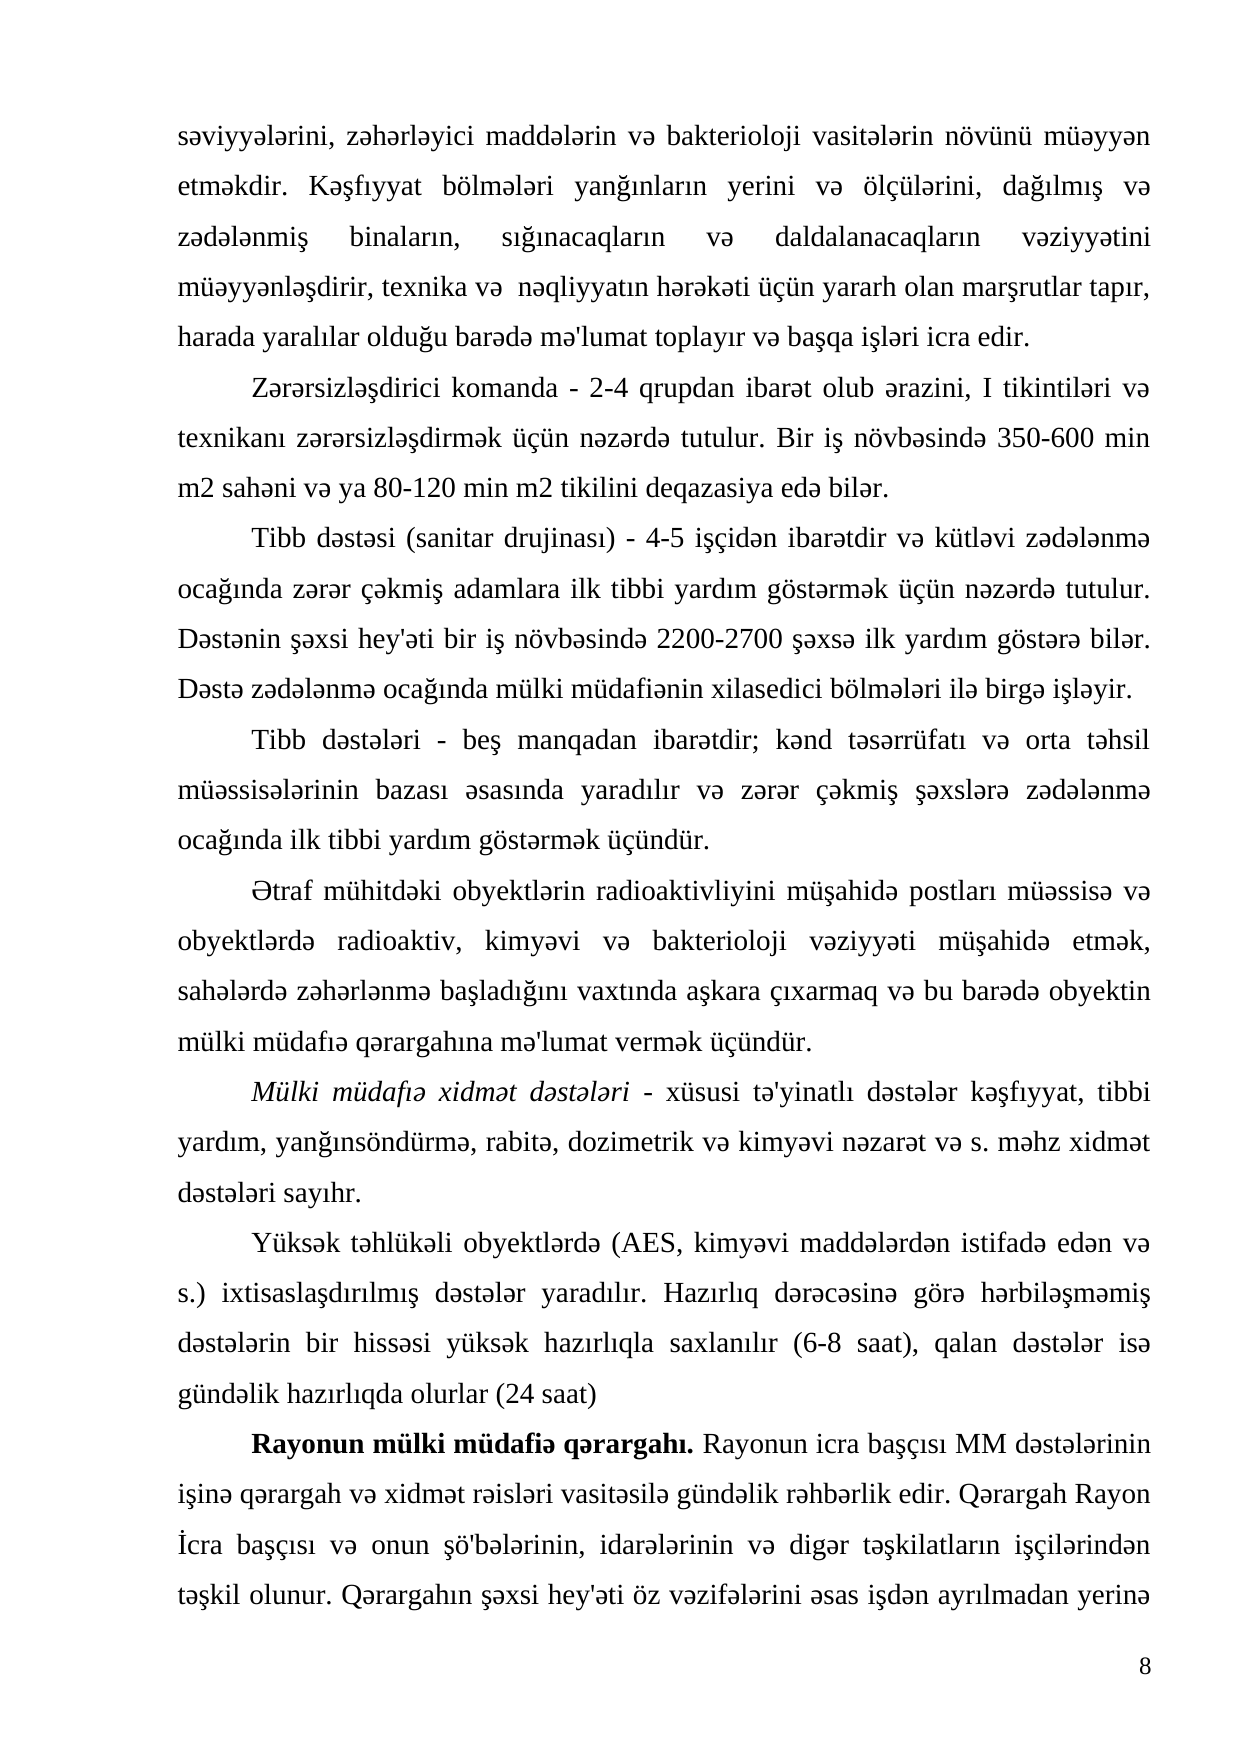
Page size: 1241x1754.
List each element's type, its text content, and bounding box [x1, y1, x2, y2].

text Mülki müdafıə xidmət dəstələri - xüsusi tə'yinatlı dəstələr kəşfıyyat, tibbi yardım, yanğınsöndürmə, rabitə, dozimetrik və kimyəvi nəzarət və s. məhz xidmət dəstələri sayıhr. [177, 1074, 1152, 1208]
text Tibb dəstəsi (sanitar drujinası) - 4-5 işçidən ibarətdir və kütləvi zədələnmə ocağında zərər çəkmiş adamlara ilk tibbi yardım göstərmək üçün nəzərdə tutulur. Dəstənin şəxsi hey'əti bir iş növbəsində 2200-2700 şəxsə ilk yardım göstərə bilər. Dəstə zədələnmə ocağında mülki müdafiənin xilasedici bölmələri ilə birgə işləyir. [177, 521, 1152, 705]
text Yüksək təhlükəli obyektlərdə (AES, kimyəvi maddələrdən istifadə edən və s.) ixtisaslaşdırılmış dəstələr yaradılır. Hazırlıq dərəcəsinə görə hərbiləşməmiş dəstələrin bir hissəsi yüksək hazırlıqla saxlanılır (6-8 saat), qalan dəstələr isə gündəlik hazırlıqda olurlar (24 saat) [177, 1225, 1152, 1409]
text Zərərsizləşdirici komanda - 2-4 qrupdan ibarət olub ərazini, I tikintiləri və texnikanı zərərsizləşdirmək üçün nəzərdə tutulur. Bir iş növbəsində 350-600 min m2 sahəni və ya 80-120 min m2 tikilini deqazasiya edə bilər. [177, 370, 1152, 504]
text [177, 1426, 1152, 1611]
text Tibb dəstələri - beş manqadan ibarətdir; kənd təsərrüfatı və orta təhsil müəssisələrinin bazası əsasında yaradılır və zərər çəkmiş şəxslərə zədələnmə ocağında ilk tibbi yardım göstərmək üçündür. [177, 722, 1152, 856]
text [177, 118, 1152, 353]
text Ətraf mühitdəki obyektlərin radioaktivliyini müşahidə postları müəssisə və obyektlərdə radioaktiv, kimyəvi və bakterioloji vəziyyəti müşahidə etmək, sahələrdə zəhərlənmə başladığını vaxtında aşkara çıxarmaq və bu barədə obyektin mülki müdafıə qərargahına mə'lumat vermək üçündür. [177, 873, 1152, 1057]
